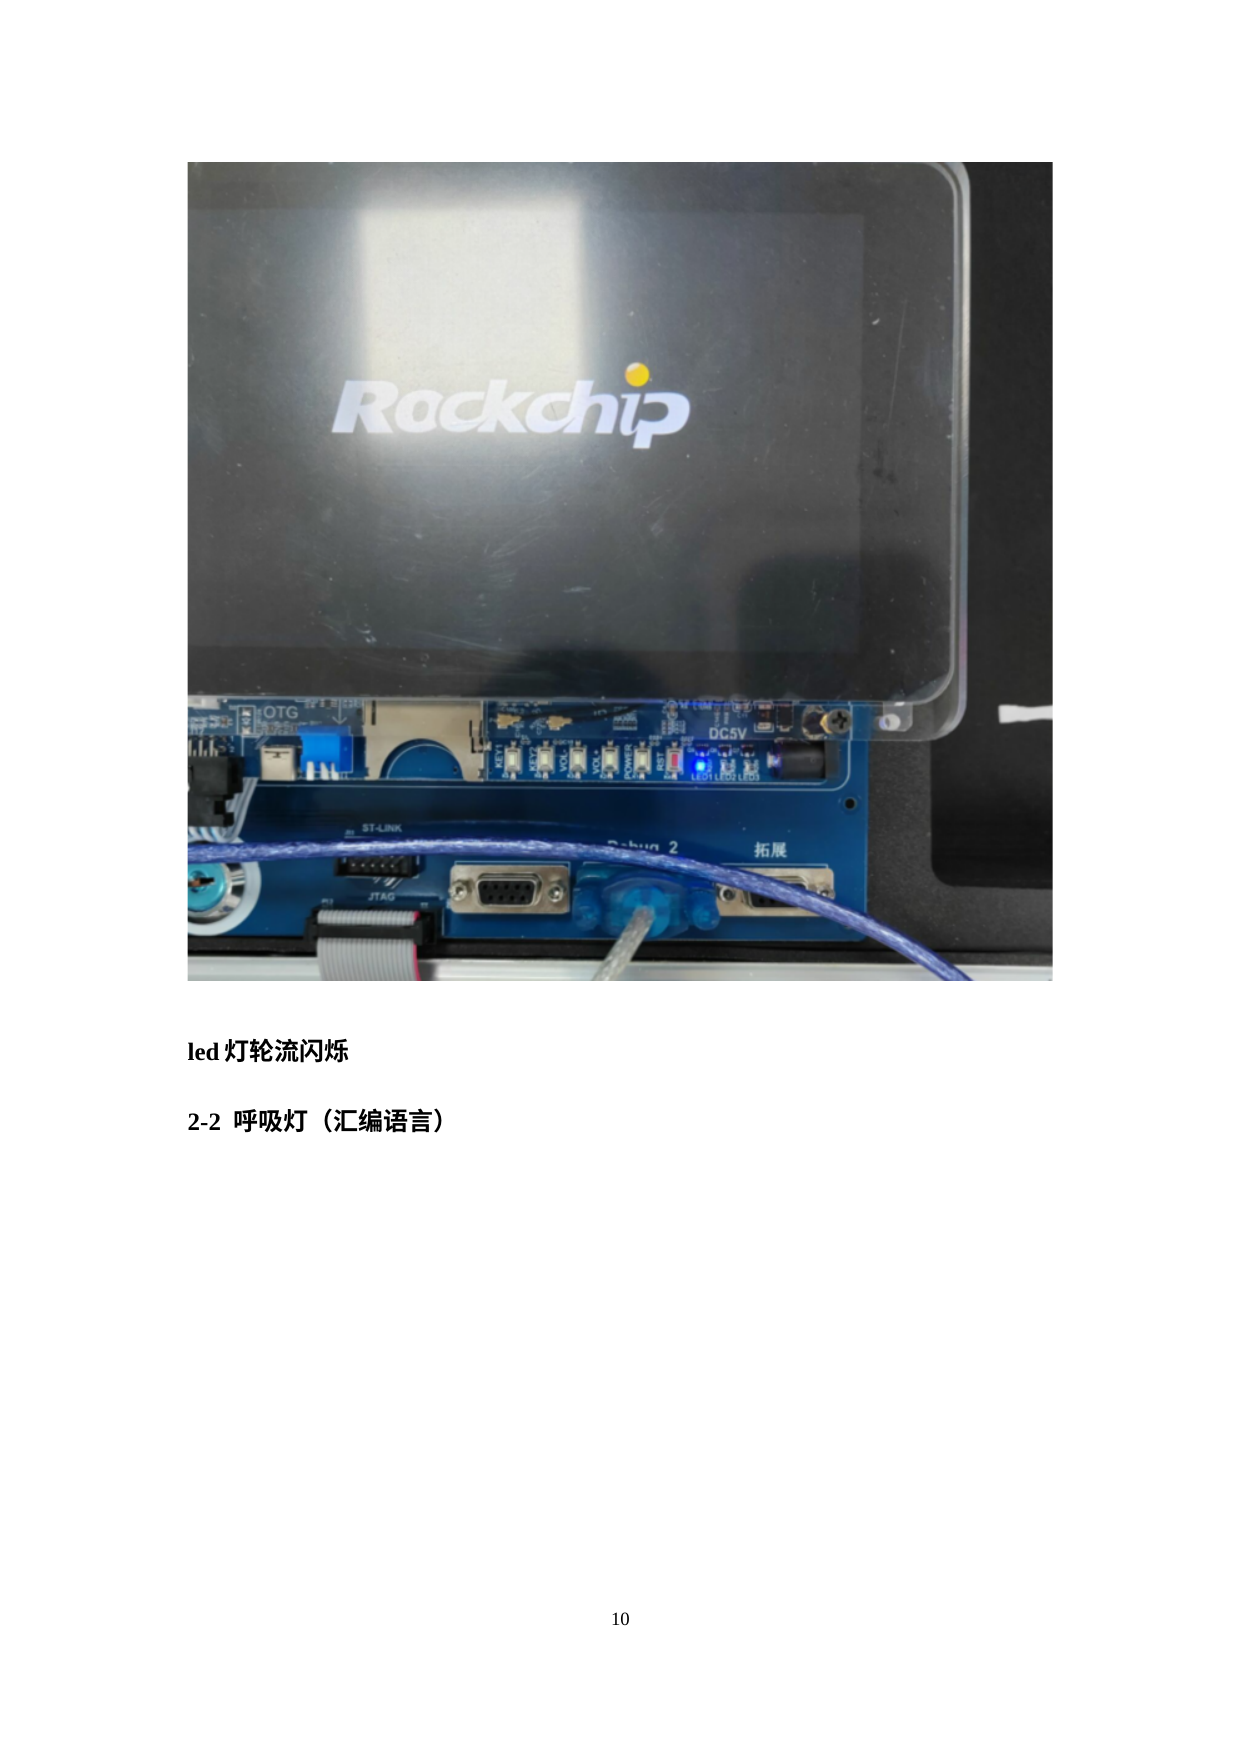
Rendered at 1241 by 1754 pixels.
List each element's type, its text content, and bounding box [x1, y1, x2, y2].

picture [187, 162, 1053, 981]
text 2-2 呼吸灯（汇编语言） [187, 1087, 1053, 1152]
text led灯轮流闪烁 [187, 981, 1053, 1082]
